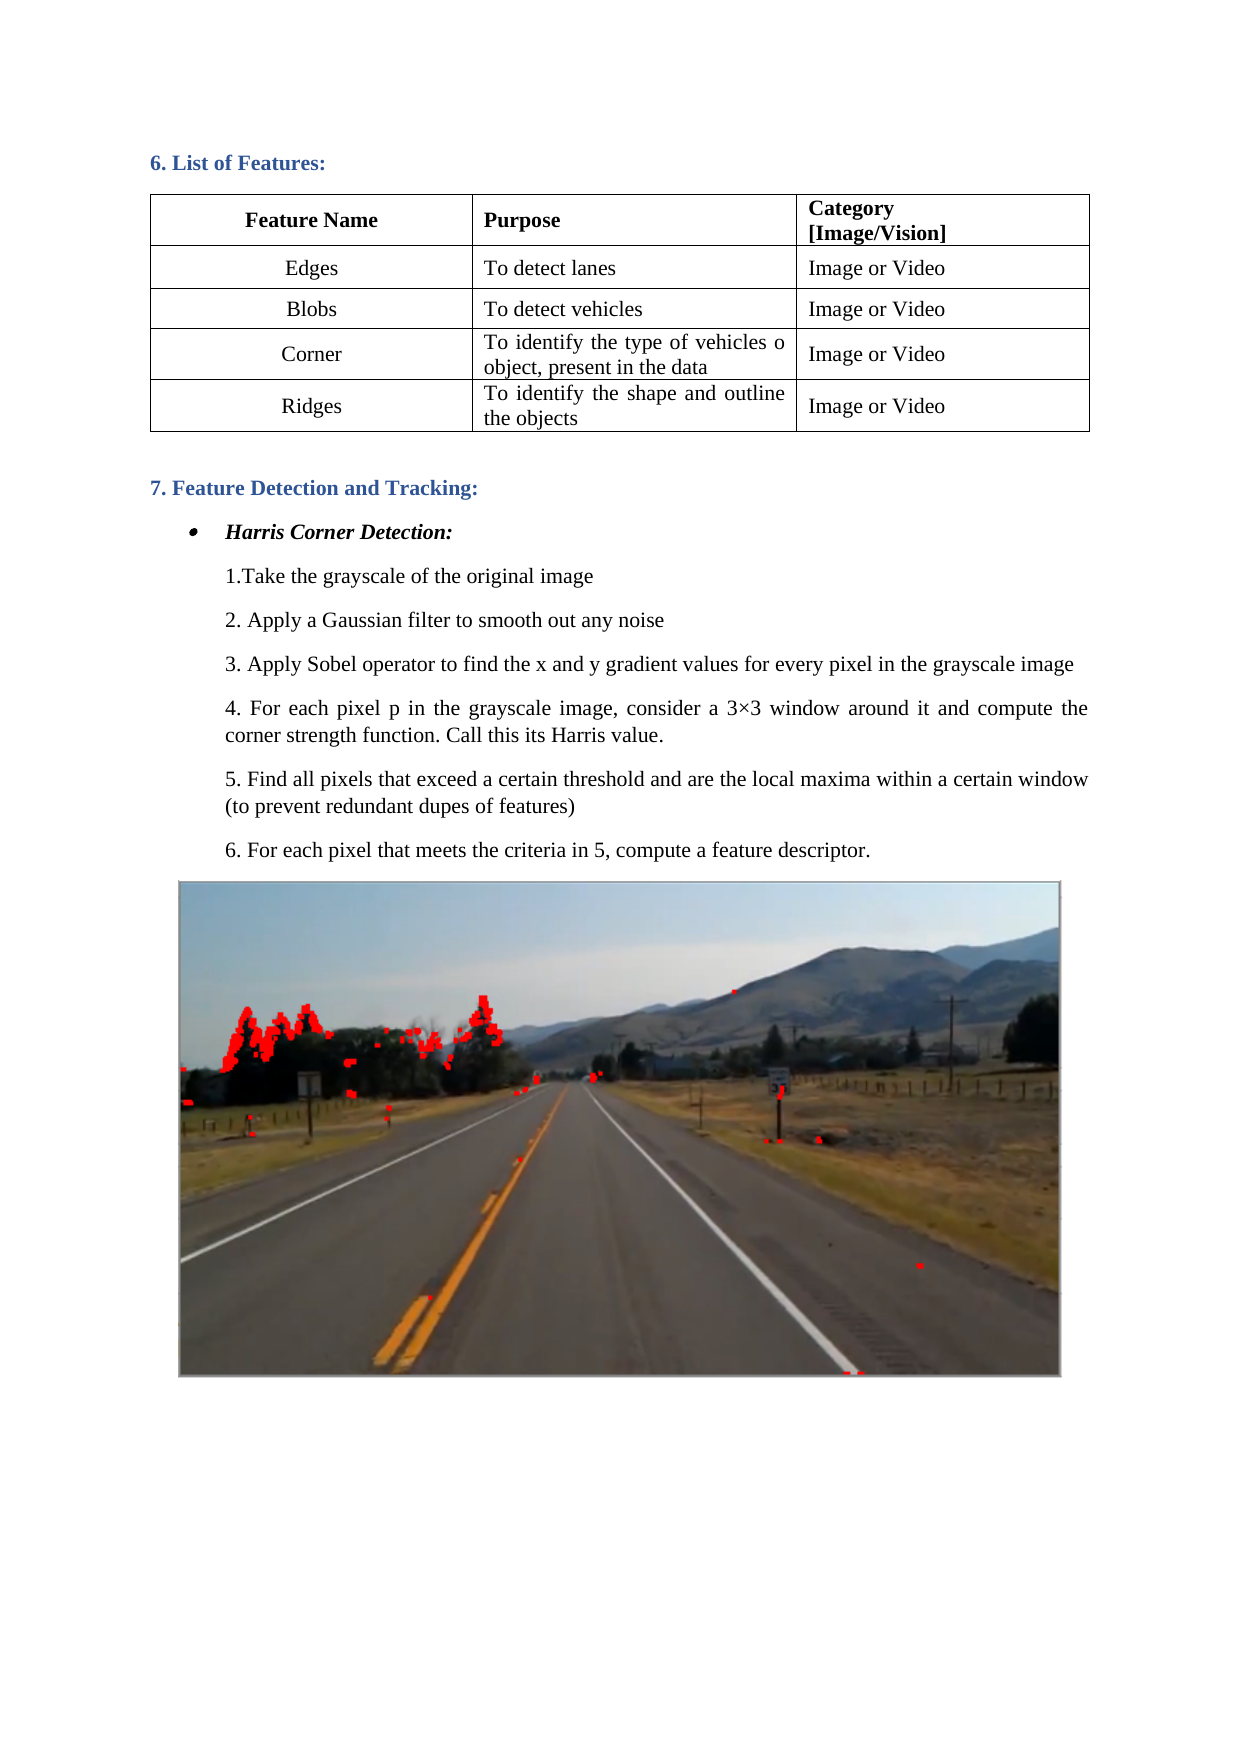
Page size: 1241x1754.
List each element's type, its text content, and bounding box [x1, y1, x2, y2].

text 3. Apply Sobel operator to find the x and y gradient values for every pixel in the grayscale image [225, 651, 1090, 676]
table_header Category [Image/Vision] [797, 195, 1089, 245]
table_cell To identify the shape and outline the objects [473, 380, 796, 431]
text 2. Apply a Gaussian filter to smooth out any noise [225, 607, 1090, 632]
text 6. List of Features: [150, 150, 1090, 175]
table_cell To detect lanes [473, 246, 796, 288]
table_cell To identify the type of vehicles o object, present in the data [473, 329, 796, 379]
table_cell Image or Video [797, 380, 1089, 431]
text 7. Feature Detection and Tracking: [150, 475, 1090, 501]
table_cell To detect vehicles [473, 289, 796, 328]
text 4. For each pixel p in the grayscale image, consider a 3×3 window around it and compute the corner strength function. Call this its Harris value. [225, 695, 1090, 747]
table_cell Image or Video [797, 246, 1089, 288]
table_cell Blobs [151, 289, 472, 328]
text 6. For each pixel that meets the criteria in 5, compute a feature descriptor. [225, 837, 1090, 862]
table_cell Ridges [151, 380, 472, 431]
table_cell Image or Video [797, 289, 1089, 328]
table_header Feature Name [151, 195, 472, 245]
text 5. Find all pixels that exceed a certain threshold and are the local maxima within a certain window (to prevent redundant dupes of features) [225, 766, 1090, 818]
list Harris Corner Detection: [187, 519, 1090, 544]
table_header Purpose [473, 195, 796, 245]
text 1.Take the grayscale of the original image [225, 563, 1090, 588]
table_cell Image or Video [797, 329, 1089, 379]
picture [178, 880, 1063, 1379]
table_cell Corner [151, 329, 472, 379]
table_cell Edges [151, 246, 472, 288]
